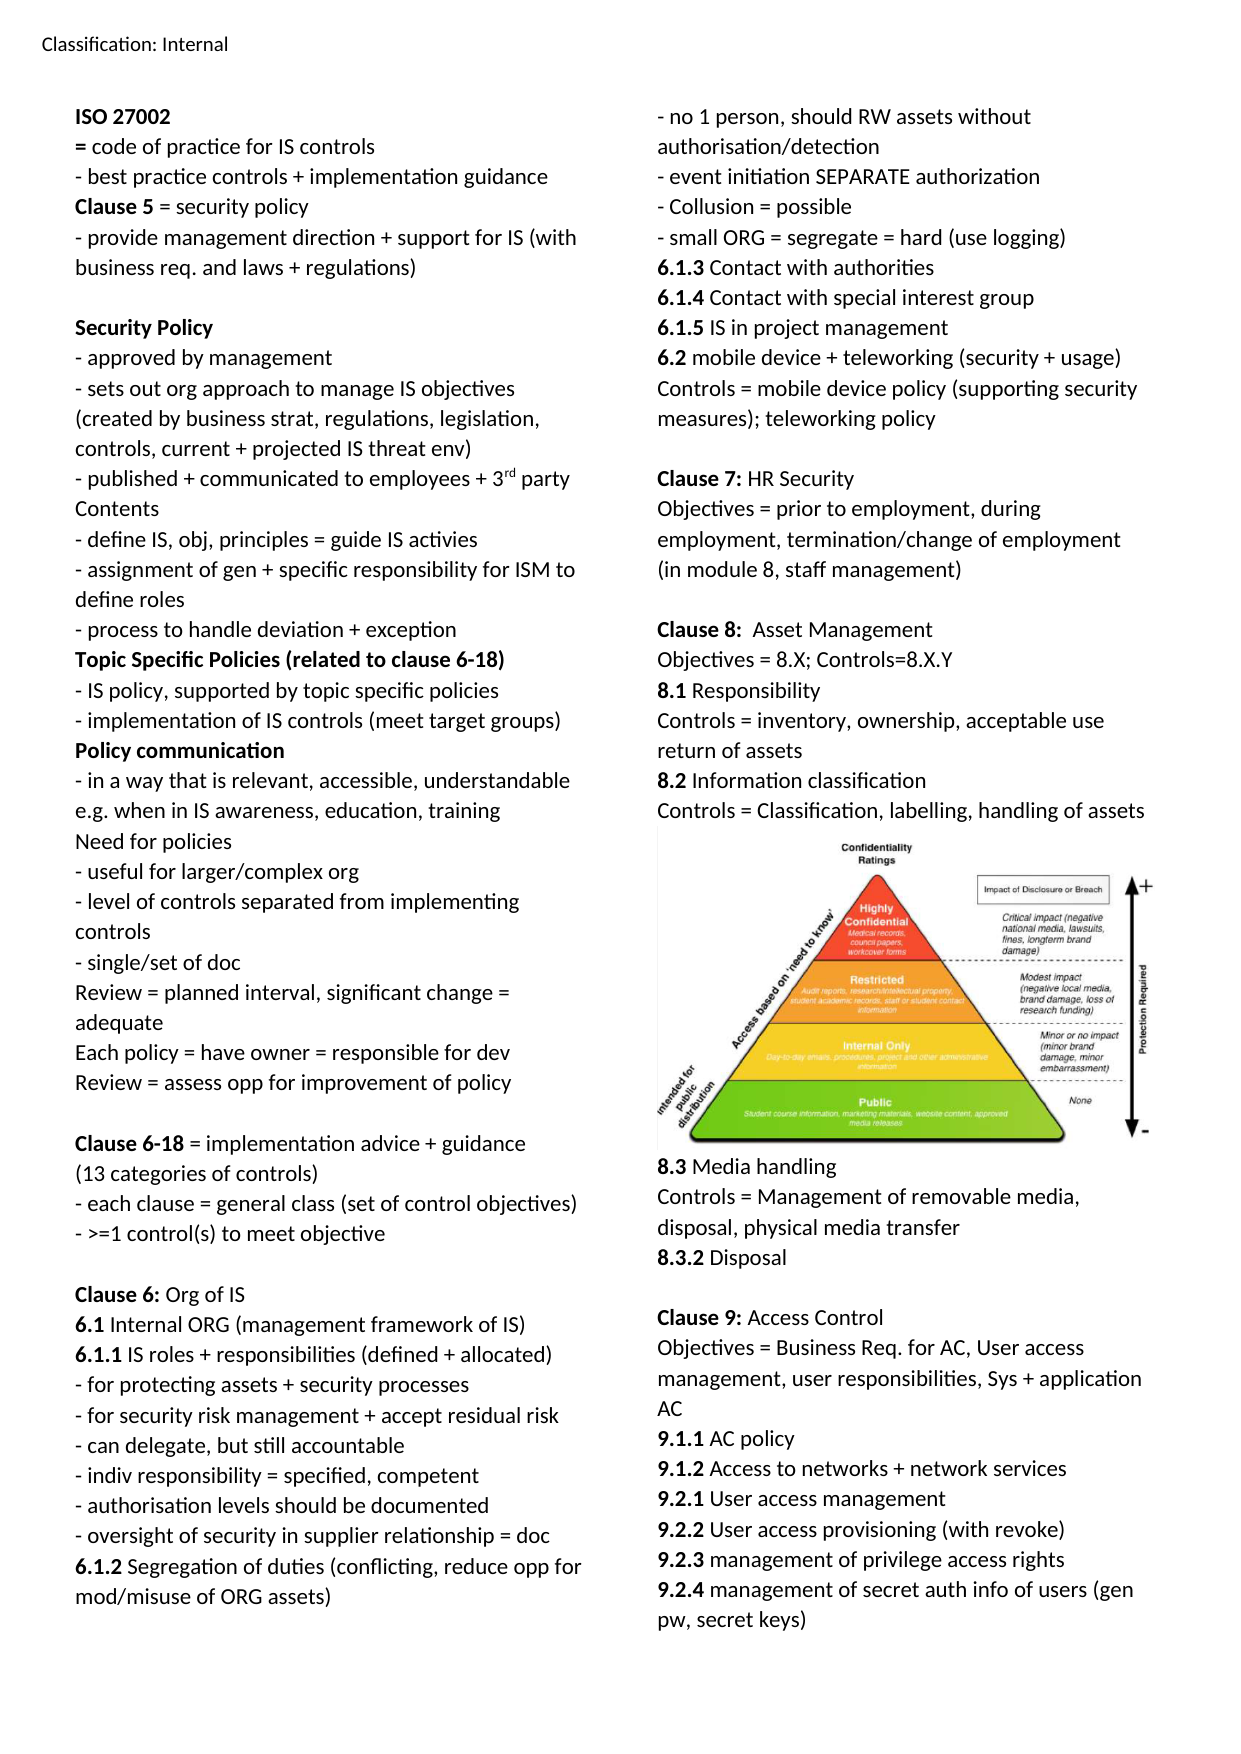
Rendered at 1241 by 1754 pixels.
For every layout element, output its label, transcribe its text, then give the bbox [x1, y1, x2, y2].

text - sets out org approach to manage IS objectives [75, 374, 583, 402]
text Need for policies [75, 827, 583, 855]
text 6.1.3 Contact with authorities [657, 253, 1165, 281]
text - provide management direction + support for IS (with business req. and laws + regulations) [75, 223, 583, 281]
text Clause 9: Access Control [657, 1303, 1165, 1331]
picture [657, 826, 1166, 1150]
text - small ORG = segregate = hard (use logging) [657, 223, 1165, 251]
text - event initiation SEPARATE authorization [657, 162, 1165, 190]
text - >=1 control(s) to meet objective [75, 1219, 583, 1247]
text 6.1.1 IS roles + responsibilities (defined + allocated) [75, 1340, 583, 1368]
text Each policy = have owner = responsible for dev [75, 1038, 583, 1066]
text Clause 6: Org of IS [75, 1280, 583, 1308]
text - process to handle deviation + exception [75, 615, 583, 643]
text - for security risk management + accept residual risk [75, 1401, 583, 1429]
text Review = assess opp for improvement of policy [75, 1068, 583, 1096]
text 8.2 Information classification [657, 766, 1165, 794]
text - define IS, obj, principles = guide IS activies [75, 525, 583, 553]
text - in a way that is relevant, accessible, understandable [75, 766, 583, 794]
text - no 1 person, should RW assets without authorisation/detection [657, 102, 1165, 160]
text 9.1.2 Access to networks + network services [657, 1454, 1165, 1482]
text - single/set of doc [75, 948, 583, 976]
text Objectives = prior to employment, during employment, termination/change of employment [657, 494, 1165, 553]
text Clause 7: HR Security [657, 464, 1165, 492]
text - approved by management [75, 343, 583, 371]
text 9.2.4 management of secret auth info of users (gen pw, secret keys) [657, 1575, 1165, 1633]
text - Collusion = possible [657, 192, 1165, 220]
text 9.1.1 AC policy [657, 1424, 1165, 1452]
text Objectives = Business Req. for AC, User access management, user responsibilities, Sys + application AC [657, 1333, 1165, 1422]
text 6.1 Internal ORG (management framework of IS) [75, 1310, 583, 1338]
text 9.2.3 management of privilege access rights [657, 1545, 1165, 1573]
text 8.3.2 Disposal [657, 1243, 1165, 1271]
text - useful for larger/complex org [75, 857, 583, 885]
text - oversight of security in supplier relationship = doc [75, 1522, 583, 1549]
text - authorisation levels should be documented [75, 1491, 583, 1519]
text Security Policy [75, 313, 583, 341]
text Objectives = 8.X; Controls=8.X.Y [657, 646, 1165, 673]
text 6.1.5 IS in project management [657, 313, 1165, 341]
text 6.1.4 Contact with special interest group [657, 283, 1165, 311]
text Policy communication [75, 736, 583, 764]
text Clause 6-18 = implementation advice + guidance (13 categories of controls) [75, 1129, 583, 1187]
text (in module 8, staff management) [657, 555, 1165, 583]
text 6.2 mobile device + teleworking (security + usage) [657, 343, 1165, 371]
text 8.3 Media handling [657, 1152, 1165, 1180]
text Review = planned interval, significant change = adequate [75, 978, 583, 1036]
text 6.1.2 Segregation of duties (conflicting, reduce opp for mod/misuse of ORG assets) [75, 1552, 583, 1610]
text Clause 8: Asset Management [657, 615, 1165, 643]
text - can delegate, but still accountable [75, 1431, 583, 1459]
text e.g. when in IS awareness, education, training [75, 797, 583, 824]
text Controls = Management of removable media, disposal, physical media transfer [657, 1182, 1165, 1241]
text 9.2.2 User access provisioning (with revoke) [657, 1515, 1165, 1543]
text - published + communicated to employees + 3rd party [75, 464, 583, 492]
text - each clause = general class (set of control objectives) [75, 1189, 583, 1217]
text - best practice controls + implementation guidance [75, 162, 583, 190]
text - indiv responsibility = specified, competent [75, 1461, 583, 1489]
text (created by business strat, regulations, legislation, controls, current + projected IS threat env) [75, 404, 583, 462]
text = code of practice for IS controls [75, 132, 583, 160]
text Controls = Classification, labelling, handling of assets [657, 797, 1165, 826]
text 9.2.1 User access management [657, 1484, 1165, 1512]
text Contents [75, 494, 583, 522]
text Clause 5 = security policy [75, 192, 583, 220]
text Controls = inventory, ownership, acceptable use return of assets [657, 706, 1165, 764]
text Topic Specific Policies (related to clause 6-18) [75, 646, 583, 673]
text Controls = mobile device policy (supporting security measures); teleworking policy [657, 374, 1165, 432]
text - for protecting assets + security processes [75, 1371, 583, 1398]
text 8.1 Responsibility [657, 676, 1165, 704]
text - IS policy, supported by topic specific policies [75, 676, 583, 704]
text - implementation of IS controls (meet target groups) [75, 706, 583, 734]
text - assignment of gen + specific responsibility for ISM to define roles [75, 555, 583, 613]
text - level of controls separated from implementing controls [75, 887, 583, 945]
text ISO 27002 [75, 102, 583, 130]
